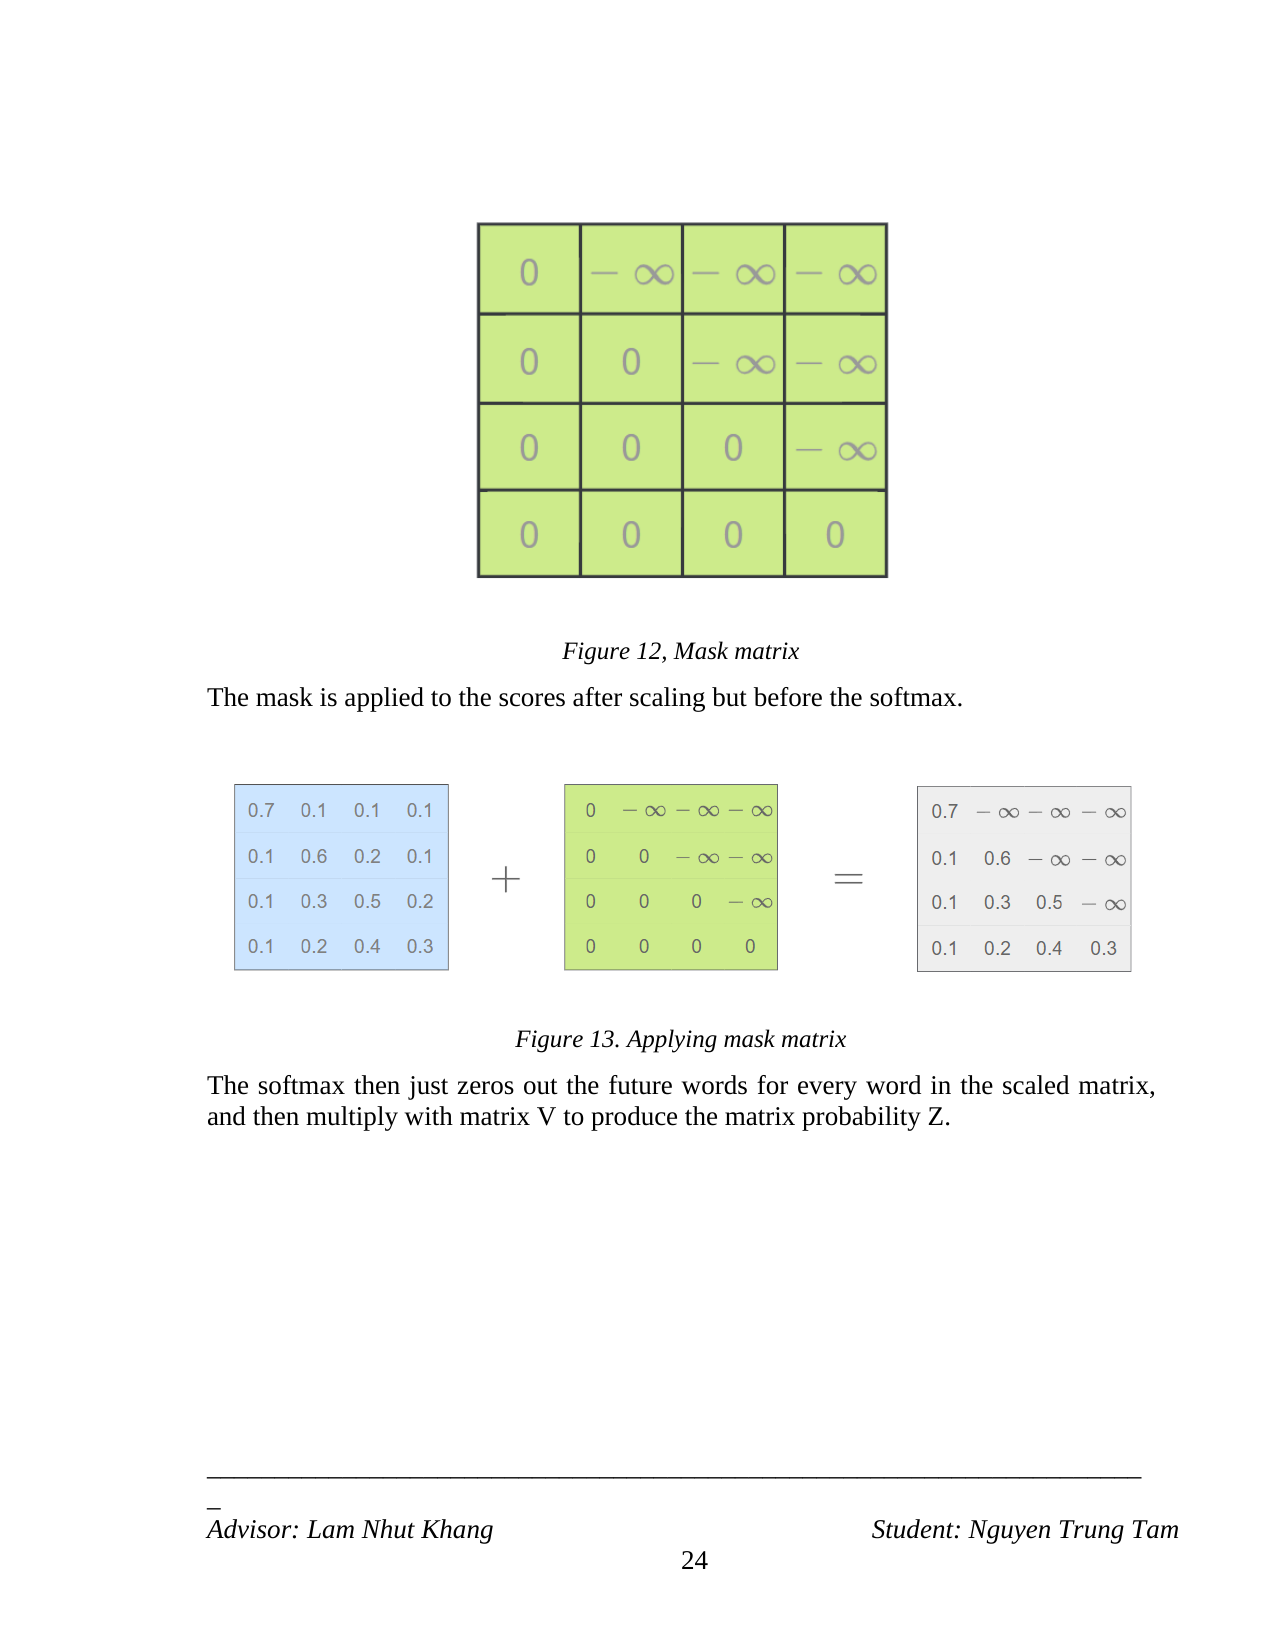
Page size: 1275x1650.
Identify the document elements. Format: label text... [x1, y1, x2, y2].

text The mask is applied to the scores after scaling but before the softmax. [207, 682, 1157, 713]
picture [206, 729, 1157, 1008]
text The softmax then just zeros out the future words for every word in the scaled matrix, and then multiply with matrix V to produce the matrix probability Z. [207, 1069, 1157, 1132]
picture [437, 177, 927, 620]
